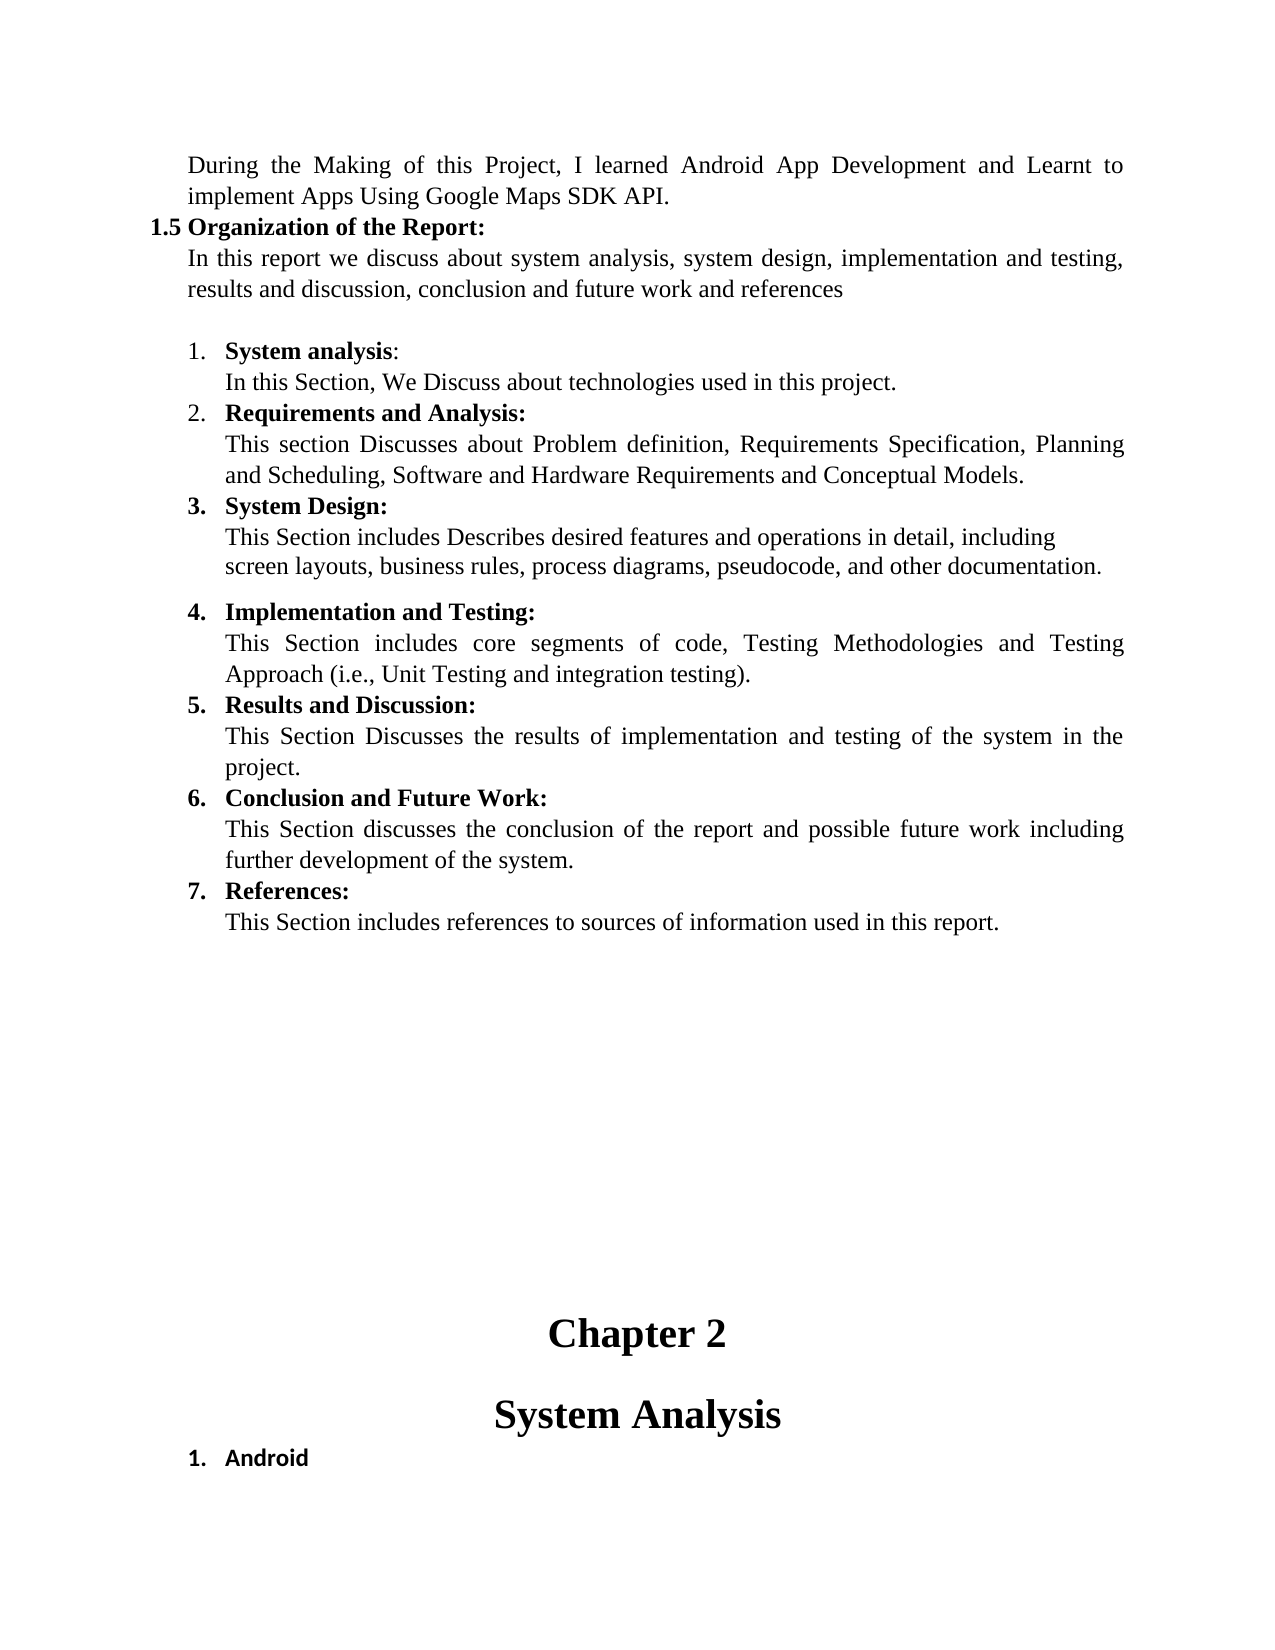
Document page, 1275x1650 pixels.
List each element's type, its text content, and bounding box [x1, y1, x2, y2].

subtitle System Analysis [150, 1390, 1125, 1438]
list Implementation and Testing: [187, 597, 1125, 626]
list This Section discusses the conclusion of the report and possible future work including further development of the system. [225, 814, 1125, 874]
text Chapter 2 [150, 1308, 1124, 1356]
list This Section includes core segments of code, Testing Methodologies and Testing Approach (i.e., Unit Testing and integration testing). [225, 628, 1125, 688]
list During the Making of this Project, I learned Android App Development and Learnt to implement Apps Using Google Maps SDK API. [187, 150, 1125, 210]
list Conclusion and Future Work: [187, 783, 1125, 812]
list This Section includes references to sources of information used in this report. [225, 907, 1125, 936]
text In this report we discuss about system analysis, system design, implementation and testing, results and discussion, conclusion and future work and references [187, 243, 1125, 303]
list References: [187, 876, 1125, 905]
list System analysis: [187, 336, 1125, 365]
list Requirements and Analysis: [187, 398, 1125, 427]
list This Section Discusses the results of implementation and testing of the system in the project. [225, 721, 1125, 781]
list This section Discusses about Problem definition, Requirements Specification, Planning and Scheduling, Software and Hardware Requirements and Conceptual Models. [225, 429, 1125, 489]
list In this Section, We Discuss about technologies used in this project. [225, 367, 1125, 396]
list Organization of the Report: [150, 212, 1125, 241]
list System Design: [187, 491, 1125, 520]
list Android [187, 1442, 1125, 1472]
text This Section includes Describes desired features and operations in detail, including screen layouts, business rules, process diagrams, pseudocode, and other documentation. [225, 522, 1125, 580]
list Results and Discussion: [187, 690, 1125, 719]
